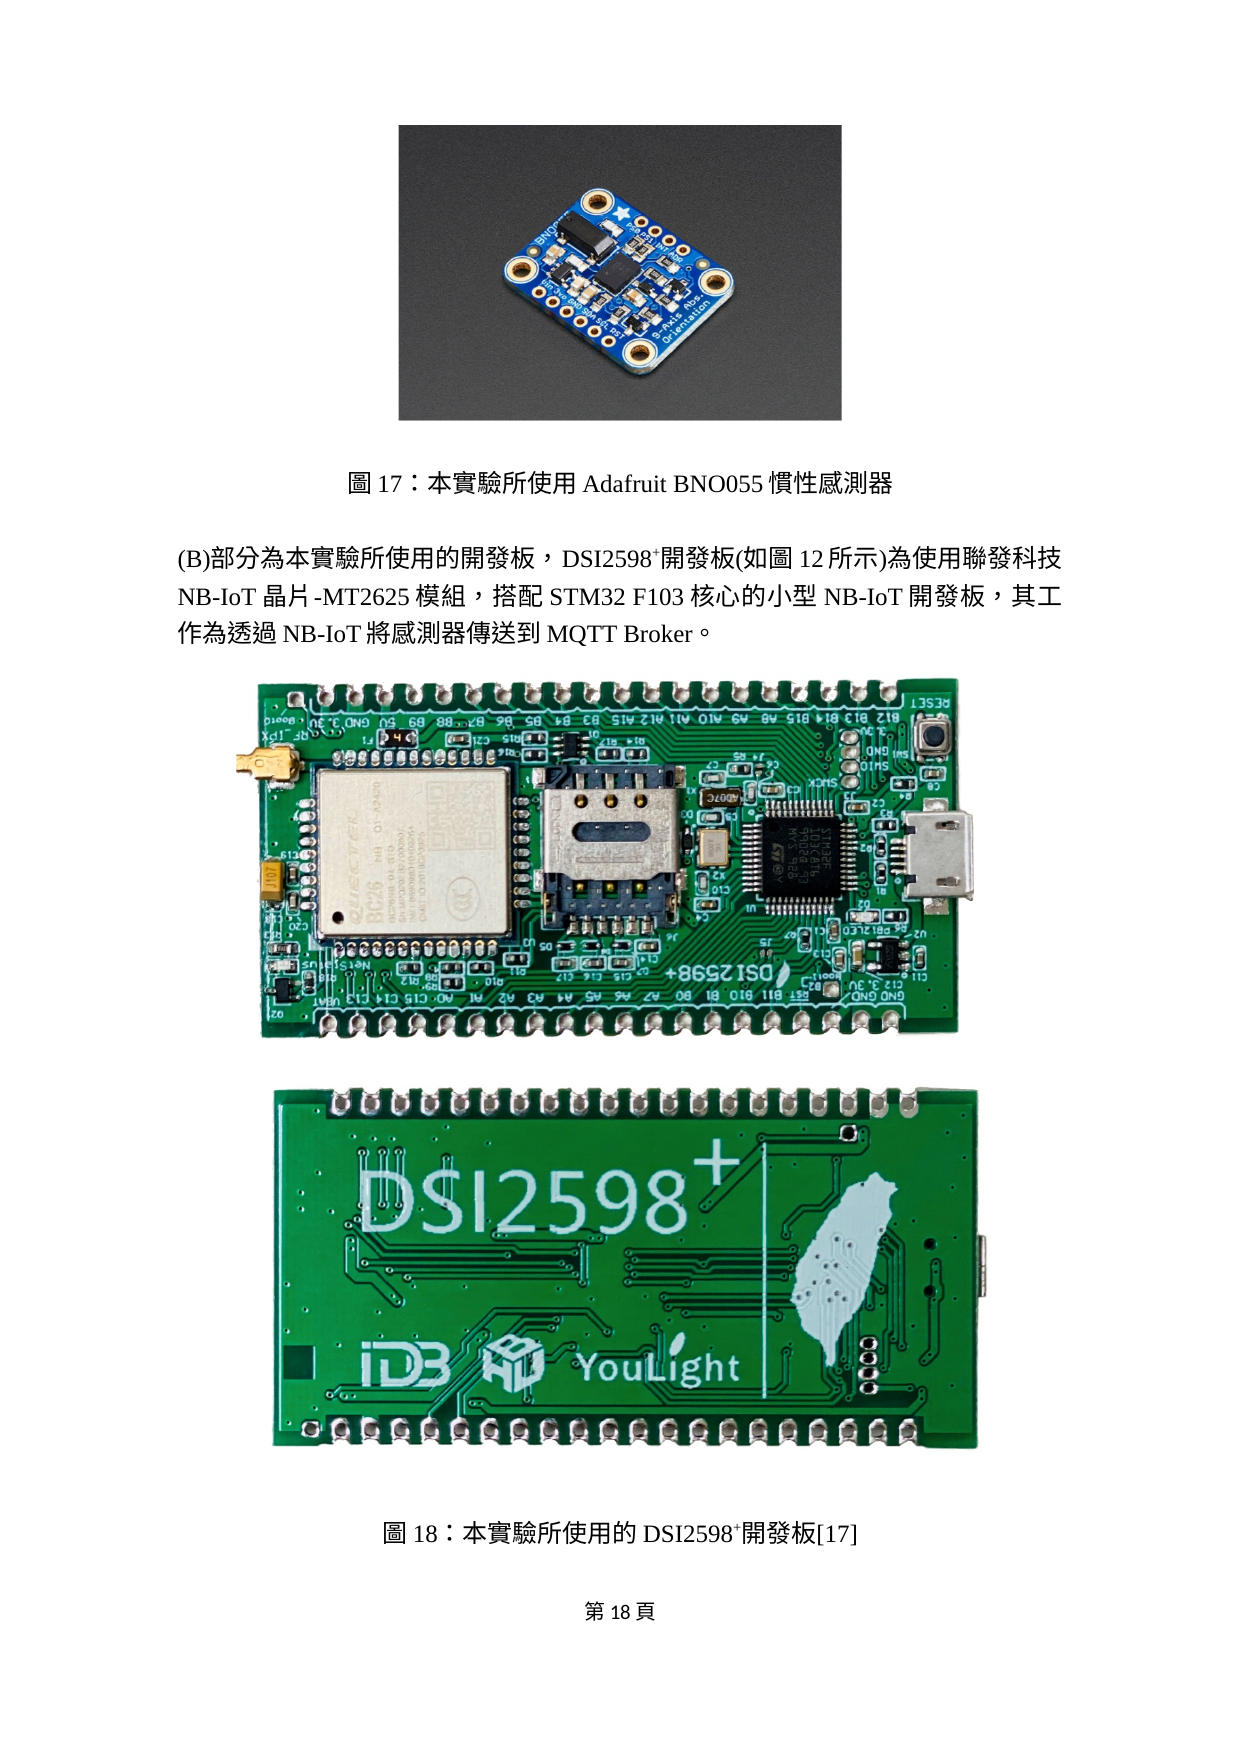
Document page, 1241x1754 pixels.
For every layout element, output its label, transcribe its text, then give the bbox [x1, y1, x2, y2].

text 圖17：本實驗所使用Adafruit BNO055慣性感測器 [177, 463, 1063, 500]
text (B)部分為本實驗所使用的開發板，DSI2598+開發板(如圖12所示)為使用聯發科技NB-IoT晶片-MT2625模組，搭配STM32 F103核心的小型NB-IoT開發板，其工作為透過NB-IoT將感測器傳送到MQTT Broker。 [177, 538, 1063, 650]
picture [398, 125, 842, 421]
text 圖18：本實驗所使用的DSI2598+開發板[17] [177, 1513, 1063, 1550]
picture [236, 650, 1004, 1482]
